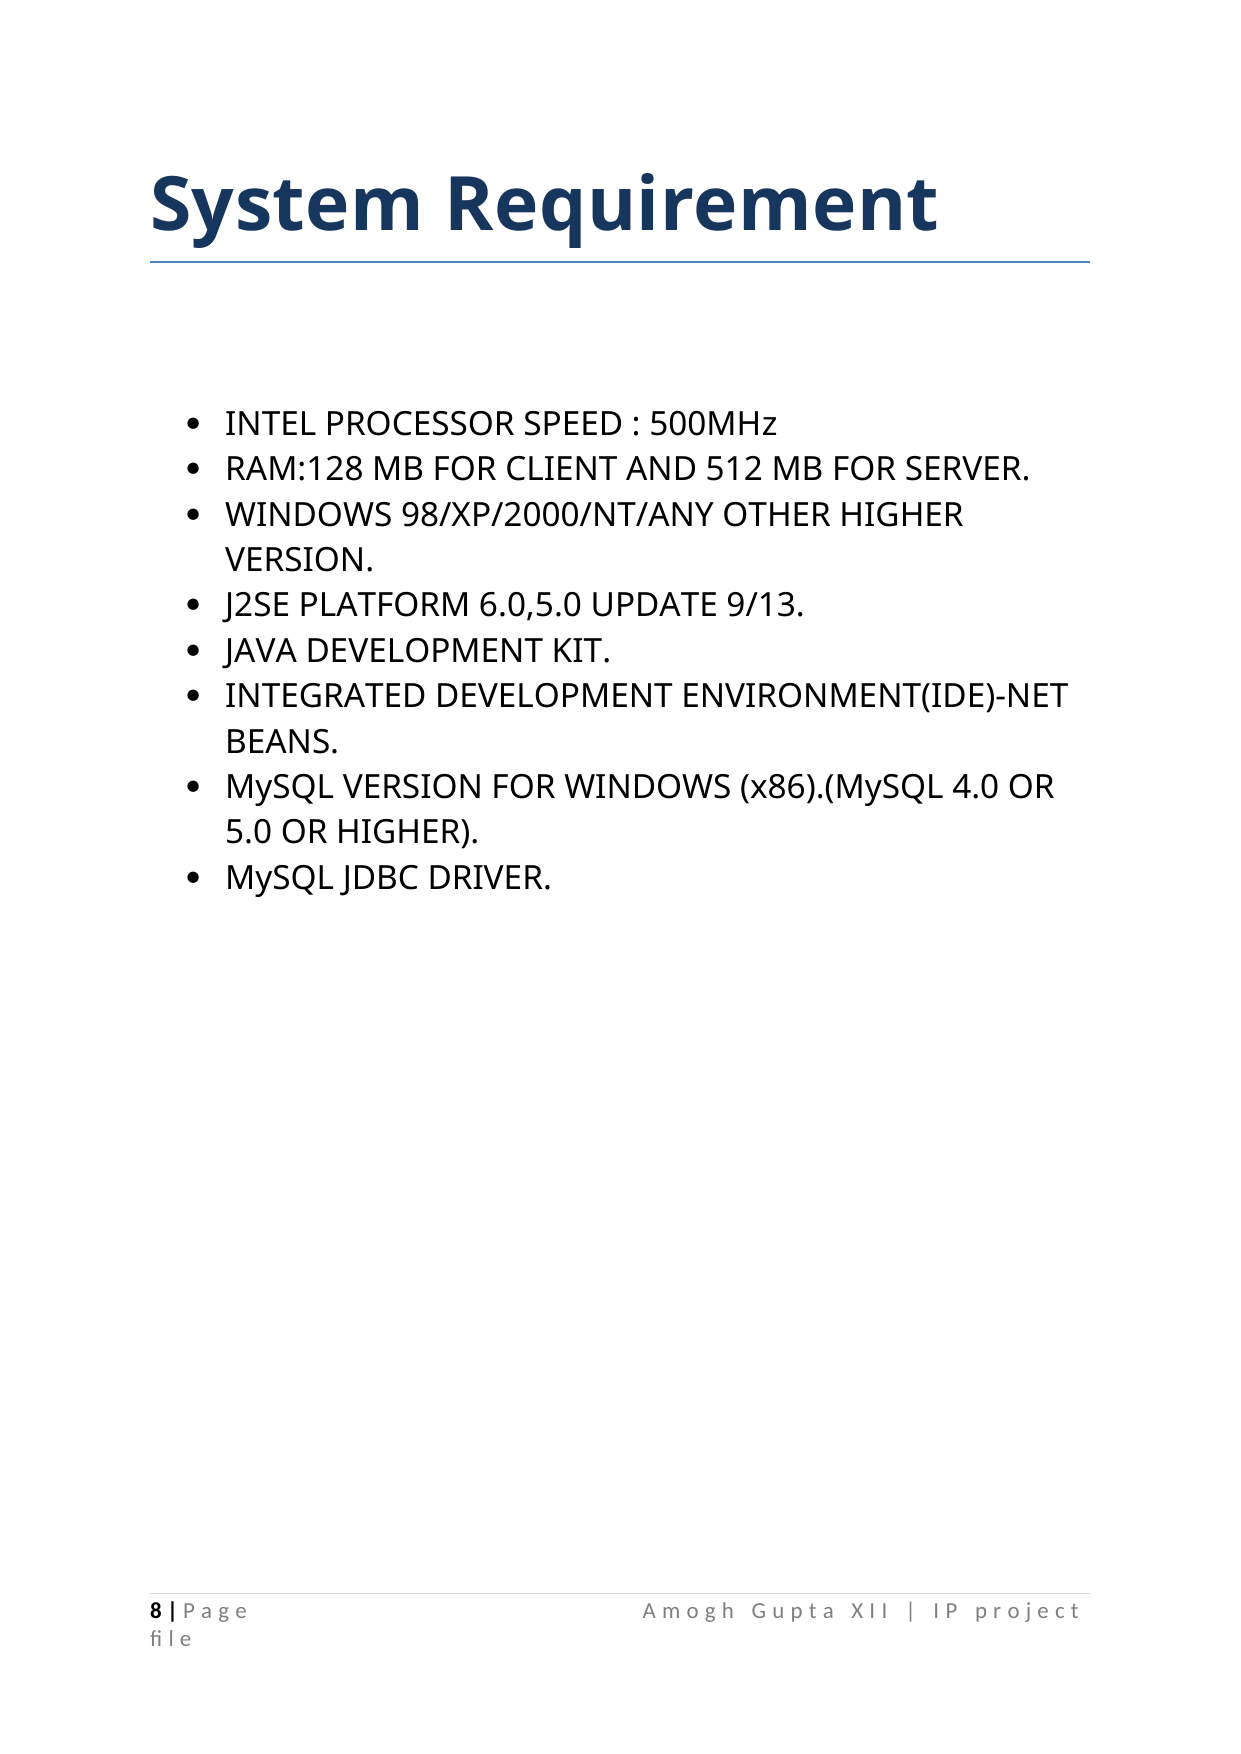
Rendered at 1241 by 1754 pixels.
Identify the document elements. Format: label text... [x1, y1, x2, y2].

list INTEGRATED DEVELOPMENT ENVIRONMENT(IDE)-NET BEANS. [187, 672, 1090, 763]
list WINDOWS 98/XP/2000/NT/ANY OTHER HIGHER VERSION. [187, 490, 1090, 581]
list INTEL PROCESSOR SPEED : 500MHz [187, 399, 1090, 445]
list JAVA DEVELOPMENT KIT. [187, 627, 1090, 672]
list J2SE PLATFORM 6.0,5.0 UPDATE 9/13. [187, 581, 1090, 627]
title System Requirement [150, 150, 1090, 261]
list MySQL JDBC DRIVER. [187, 854, 1090, 899]
list RAM:128 MB FOR CLIENT AND 512 MB FOR SERVER. [187, 445, 1090, 490]
list MySQL VERSION FOR WINDOWS (x86).(MySQL 4.0 OR 5.0 OR HIGHER). [187, 763, 1090, 854]
